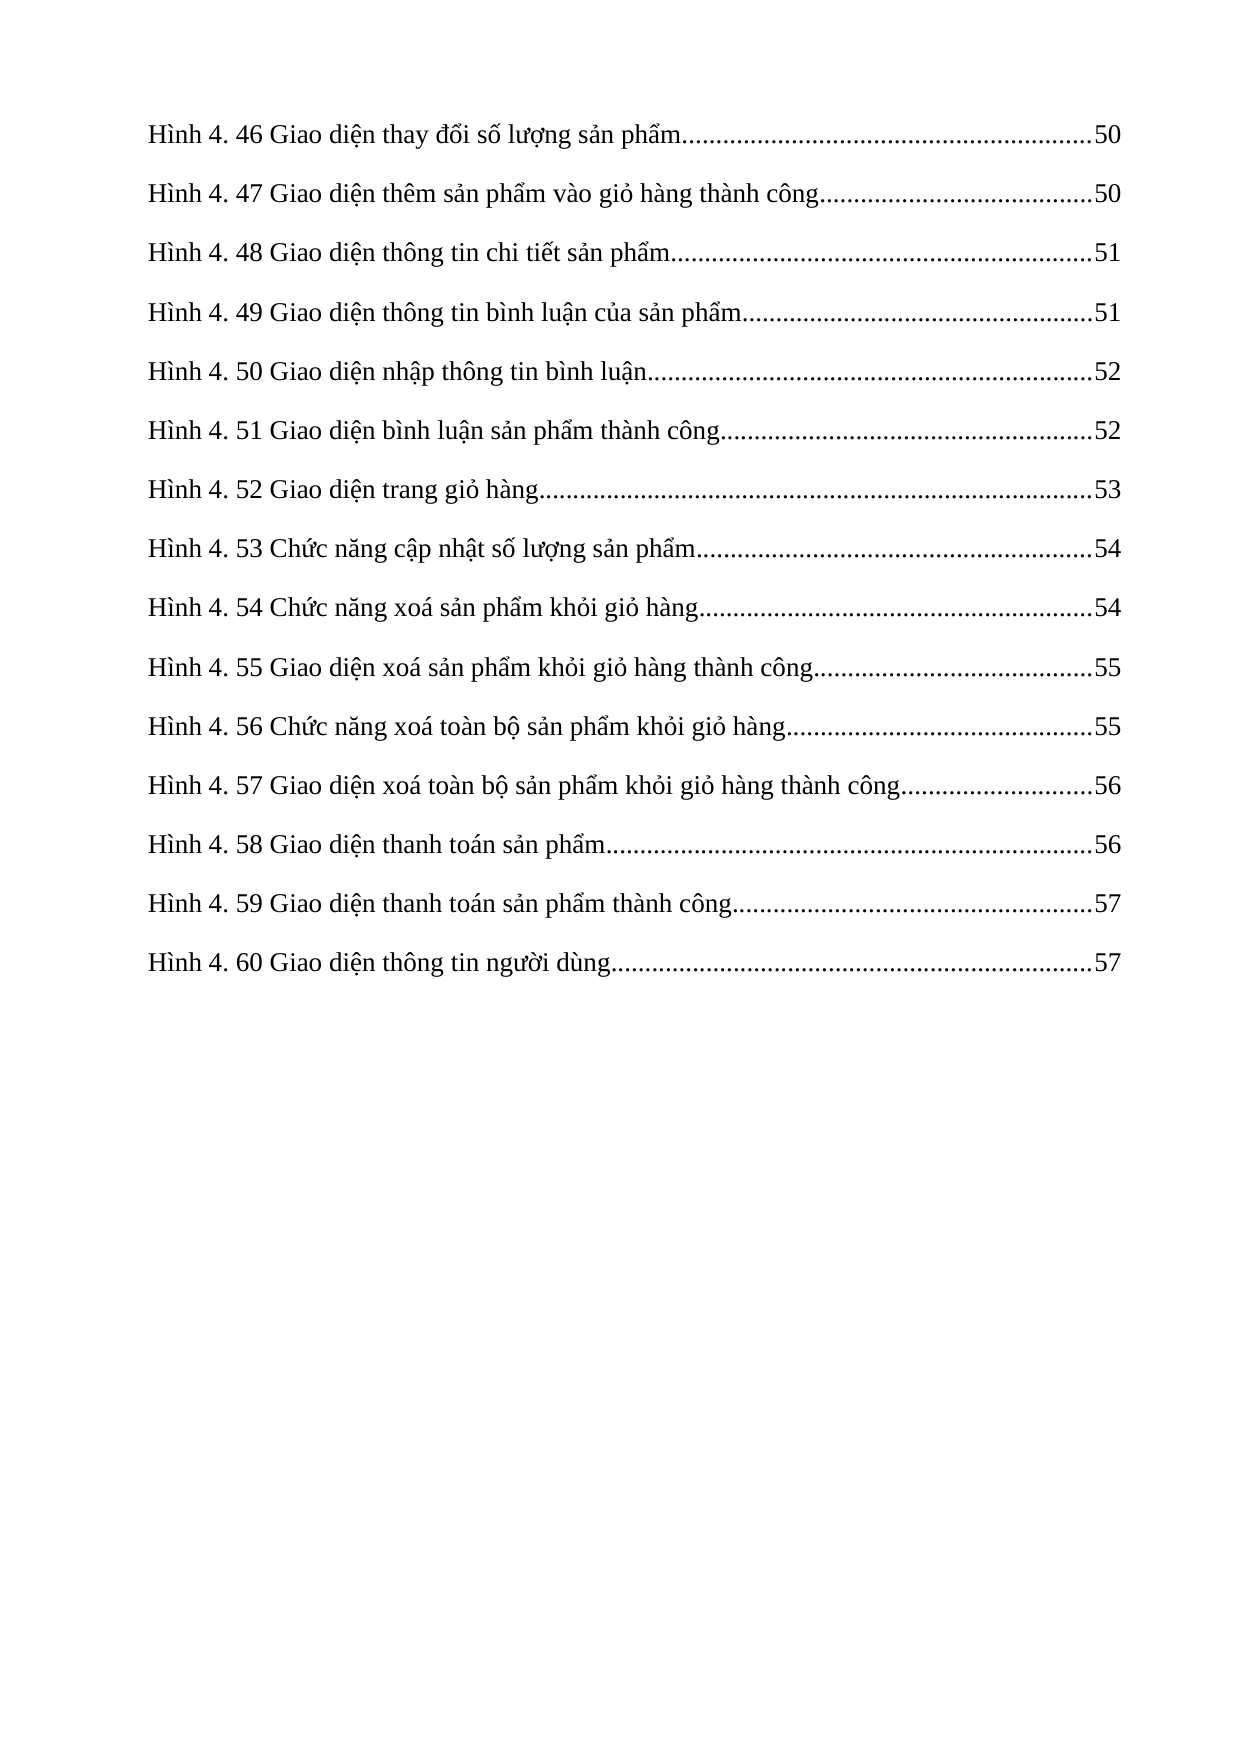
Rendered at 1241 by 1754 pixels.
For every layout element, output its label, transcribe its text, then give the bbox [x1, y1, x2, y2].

text Hình 4. 49 Giao diện thông tin bình luận của sản phẩm 51 [148, 296, 1122, 327]
text Hình 4. 57 Giao diện xoá toàn bộ sản phẩm khỏi giỏ hàng thành công 56 [148, 769, 1122, 800]
text Hình 4. 58 Giao diện thanh toán sản phẩm 56 [148, 828, 1122, 859]
text Hình 4. 53 Chức năng cập nhật số lượng sản phẩm 54 [148, 532, 1122, 563]
text Hình 4. 51 Giao diện bình luận sản phẩm thành công 52 [148, 414, 1122, 445]
text Hình 4. 54 Chức năng xoá sản phẩm khỏi giỏ hàng 54 [148, 591, 1122, 623]
text Hình 4. 48 Giao diện thông tin chi tiết sản phẩm 51 [148, 236, 1122, 268]
text Hình 4. 52 Giao diện trang giỏ hàng 53 [148, 473, 1122, 504]
text Hình 4. 59 Giao diện thanh toán sản phẩm thành công 57 [148, 887, 1122, 918]
text Hình 4. 47 Giao diện thêm sản phẩm vào giỏ hàng thành công 50 [148, 177, 1122, 208]
text Hình 4. 60 Giao diện thông tin người dùng 57 [148, 946, 1122, 978]
text Hình 4. 46 Giao diện thay đổi số lượng sản phẩm 50 [148, 118, 1122, 149]
text Hình 4. 55 Giao diện xoá sản phẩm khỏi giỏ hàng thành công 55 [148, 651, 1122, 682]
text Hình 4. 50 Giao diện nhập thông tin bình luận 52 [148, 355, 1122, 386]
text Hình 4. 56 Chức năng xoá toàn bộ sản phẩm khỏi giỏ hàng 55 [148, 710, 1122, 741]
